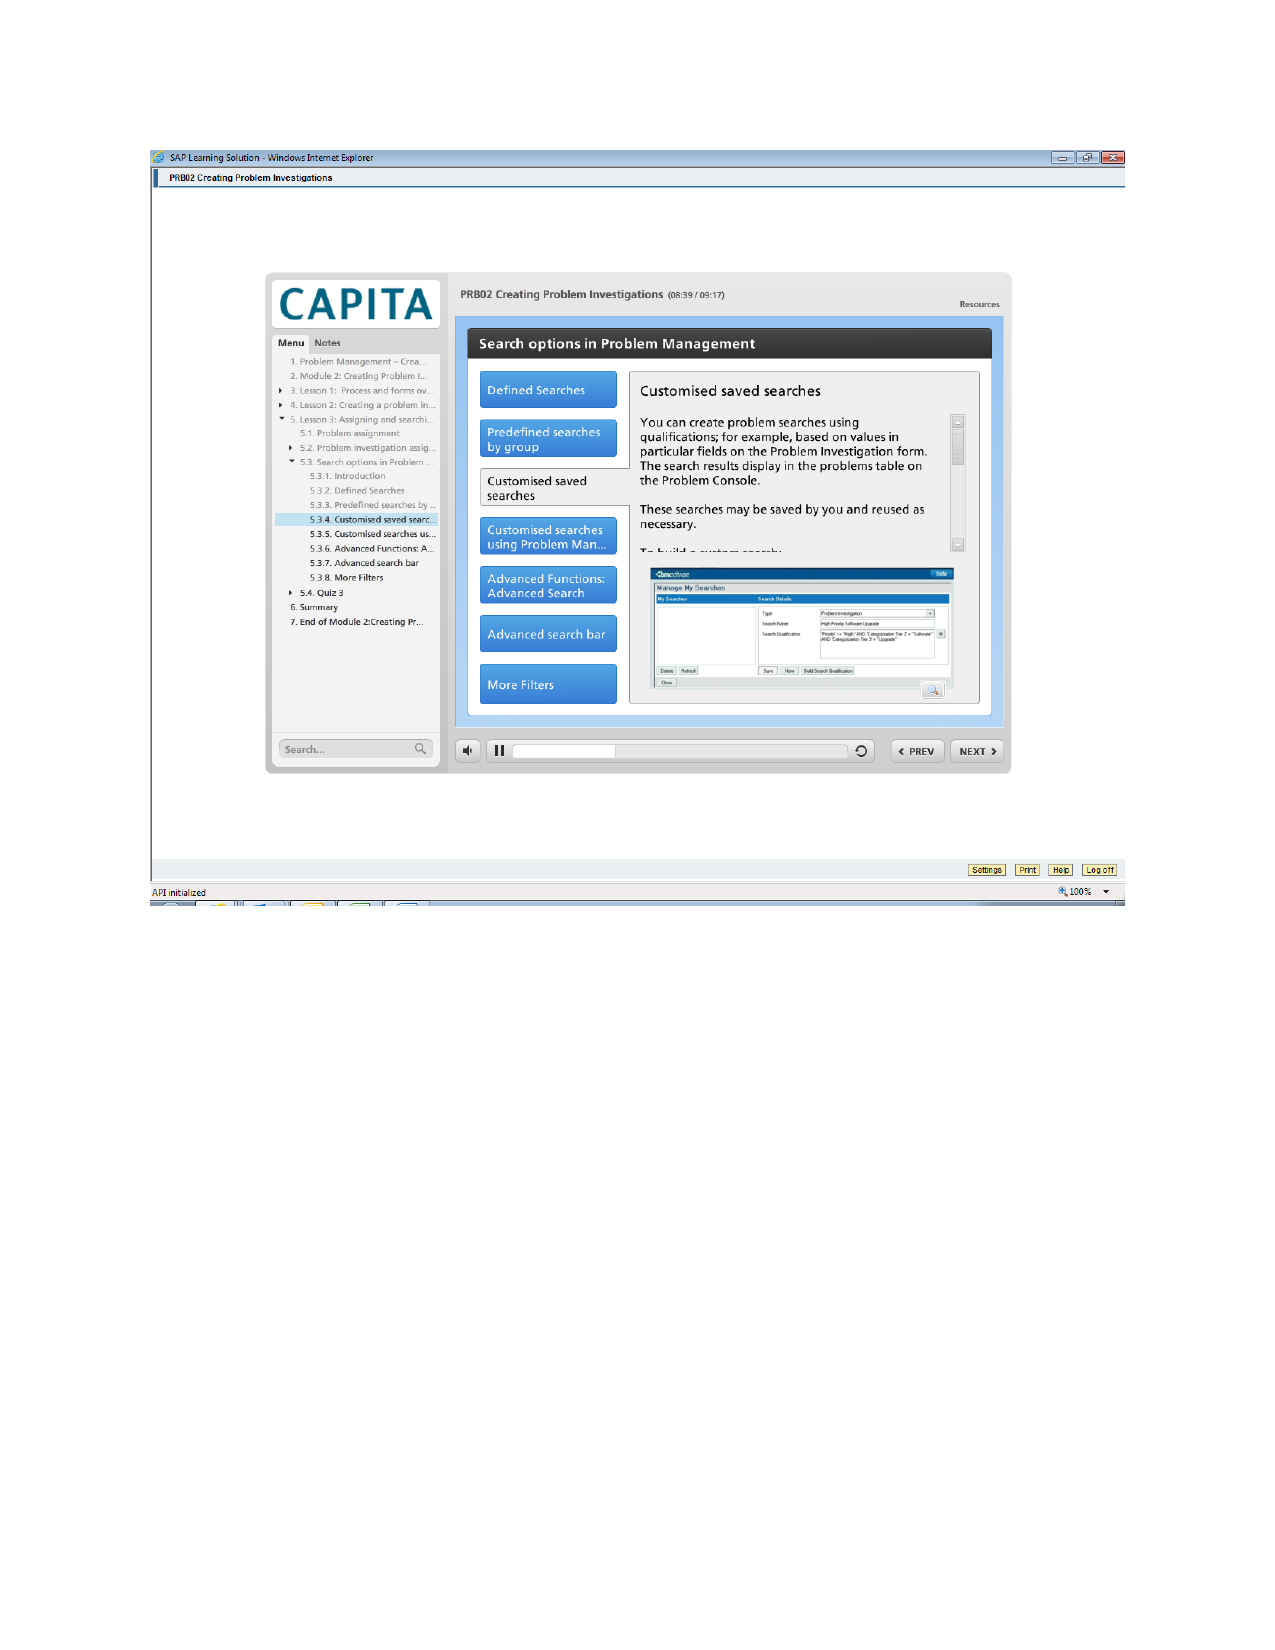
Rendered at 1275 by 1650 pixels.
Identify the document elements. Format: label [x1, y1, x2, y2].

picture [150, 150, 1125, 906]
